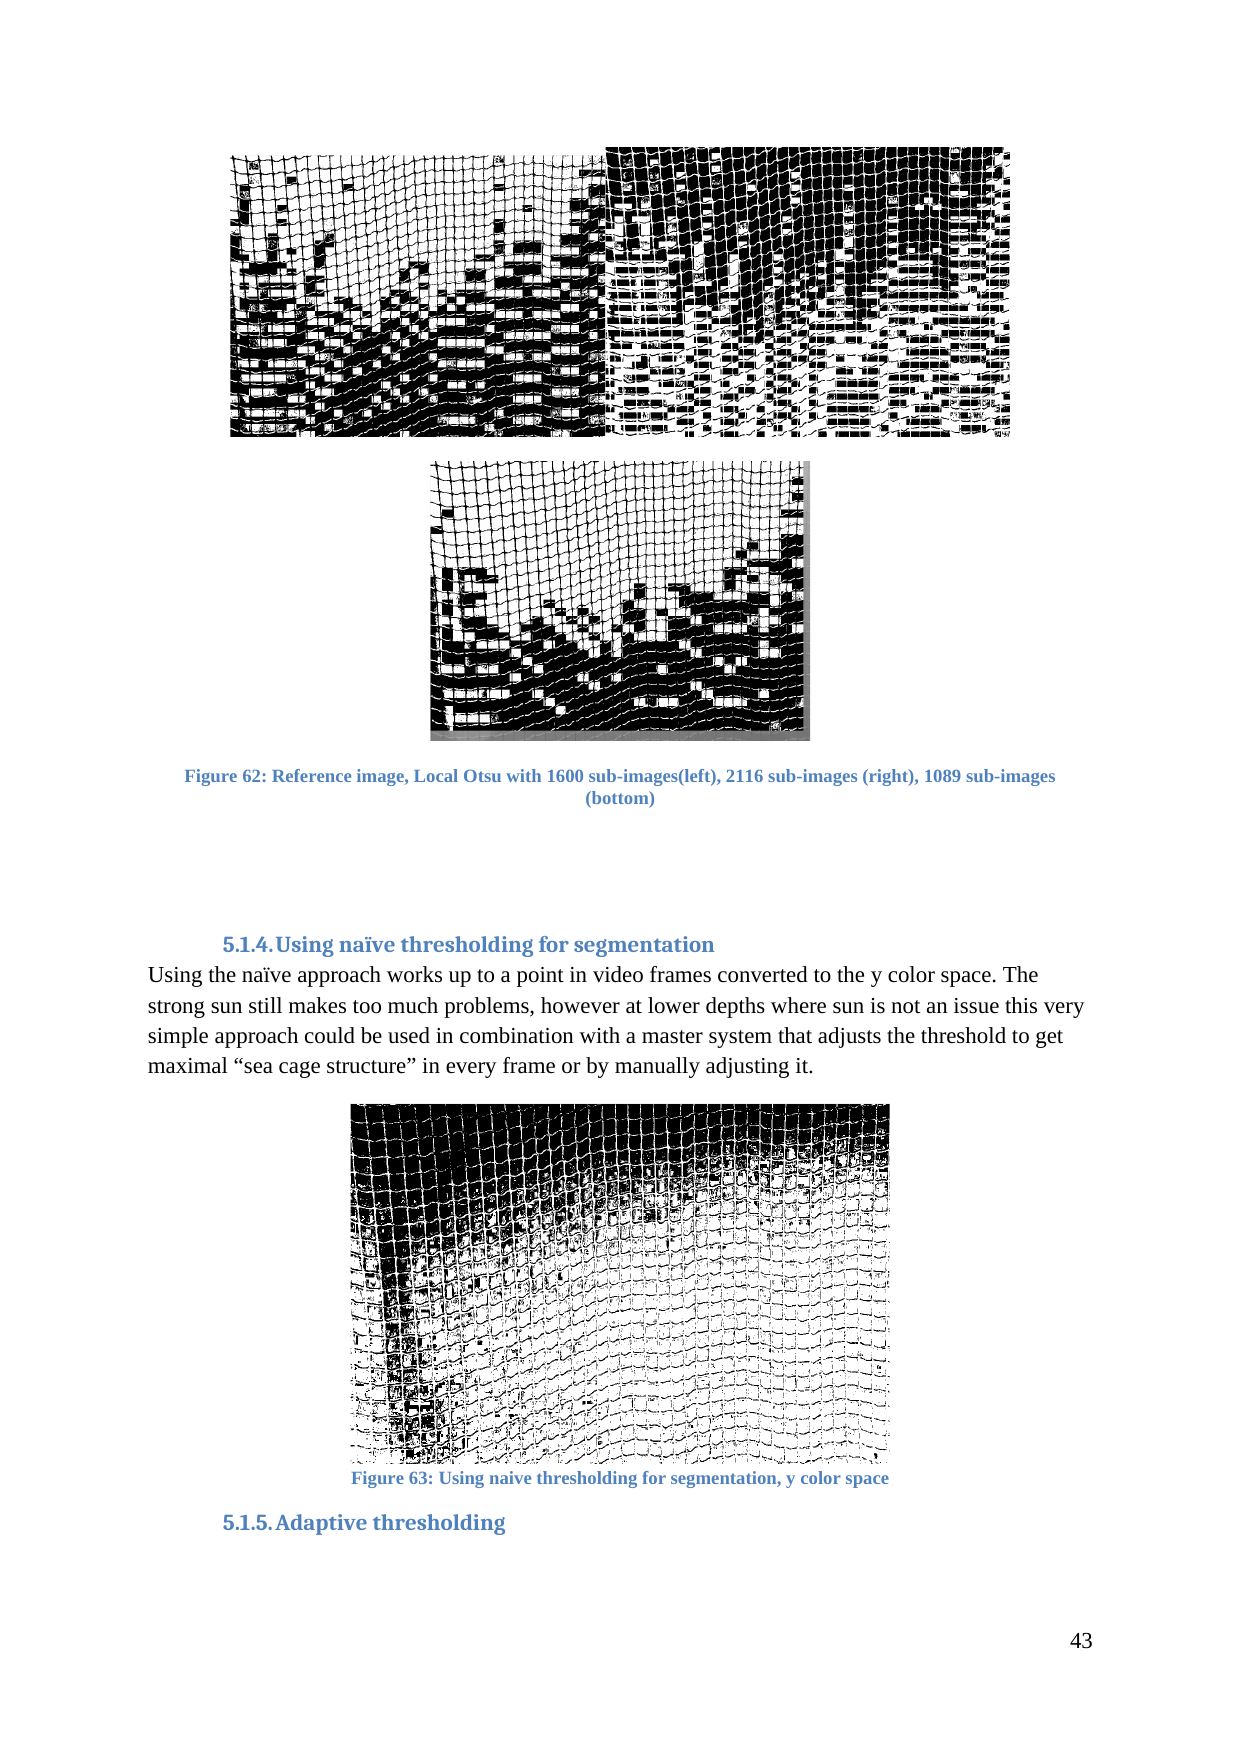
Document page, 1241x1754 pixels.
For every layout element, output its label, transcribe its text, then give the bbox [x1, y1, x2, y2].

picture [350, 1103, 890, 1464]
picture [230, 147, 1010, 437]
subtitle Using naïve thresholding for segmentation [223, 931, 1093, 958]
text Using the naïve approach works up to a point in video frames converted to the y color space. The strong sun still makes too much problems, however at lower depths where sun is not an issue this very simple approach could be used in combination with a master system that adjusts the threshold to get maximal “sea cage structure” in every frame or by manually adjusting it. [148, 962, 1093, 1078]
subtitle Adaptive thresholding [223, 1509, 1093, 1536]
picture [430, 461, 811, 741]
